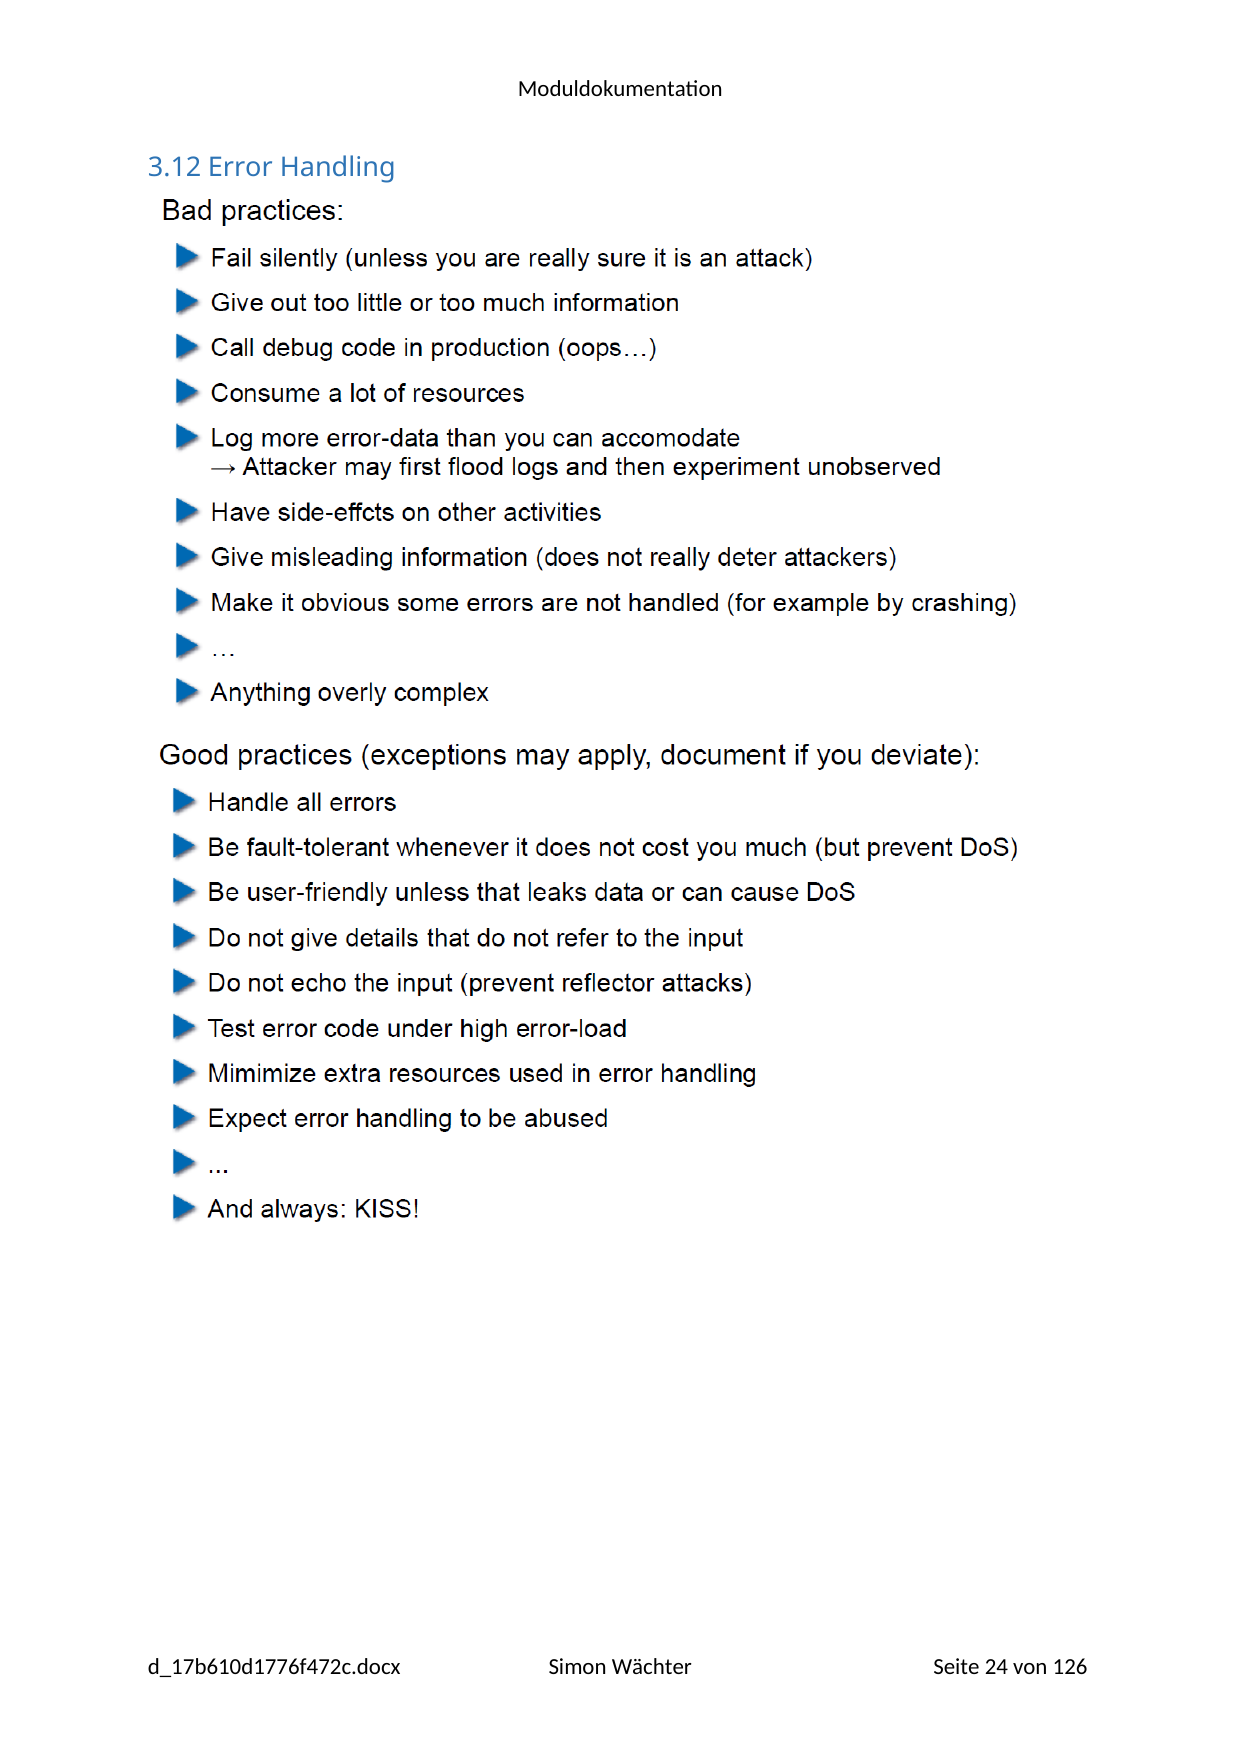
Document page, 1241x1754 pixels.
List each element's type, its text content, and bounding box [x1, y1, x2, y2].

subtitle Error Handling [148, 148, 1093, 184]
picture [147, 736, 1093, 1238]
picture [147, 187, 1093, 718]
